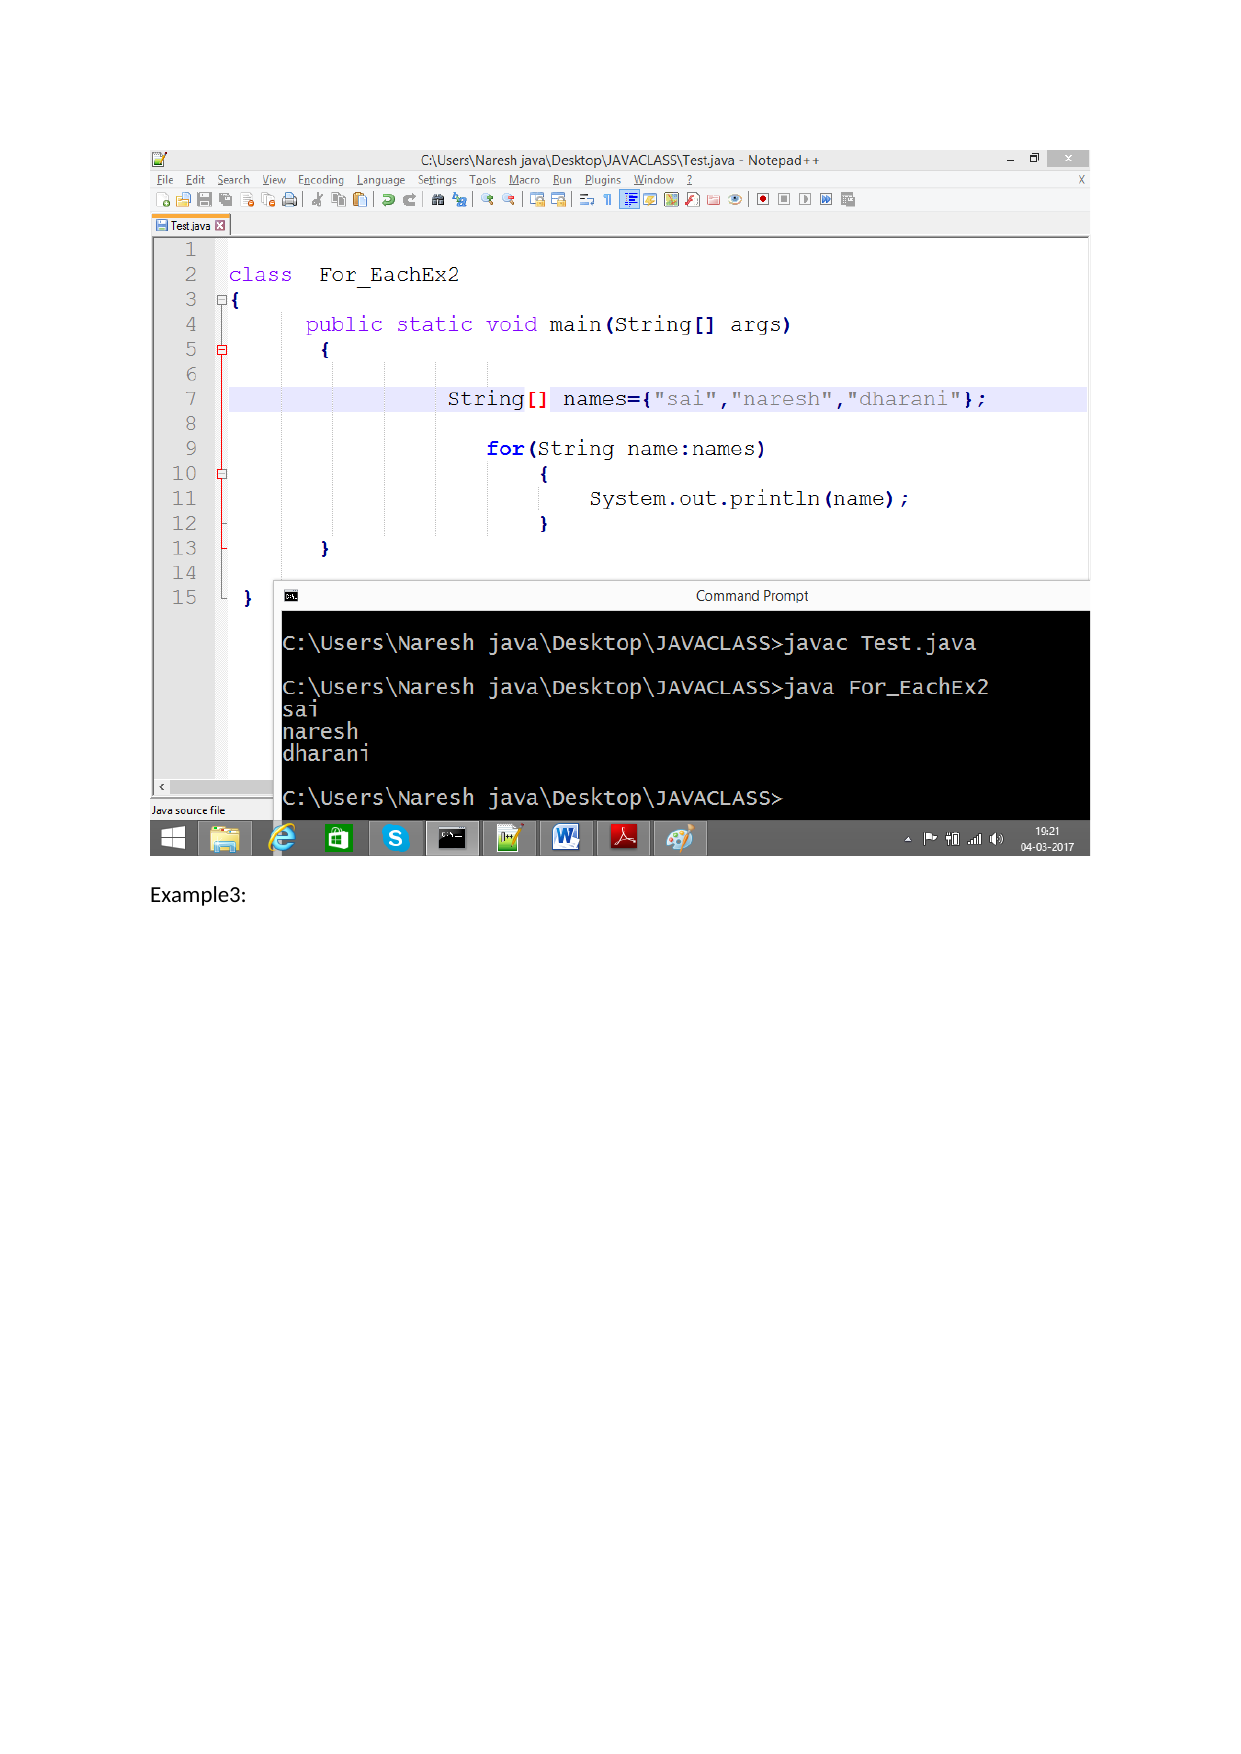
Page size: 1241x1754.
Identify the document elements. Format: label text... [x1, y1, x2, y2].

picture [150, 150, 1091, 856]
text Example3: [150, 880, 1090, 908]
